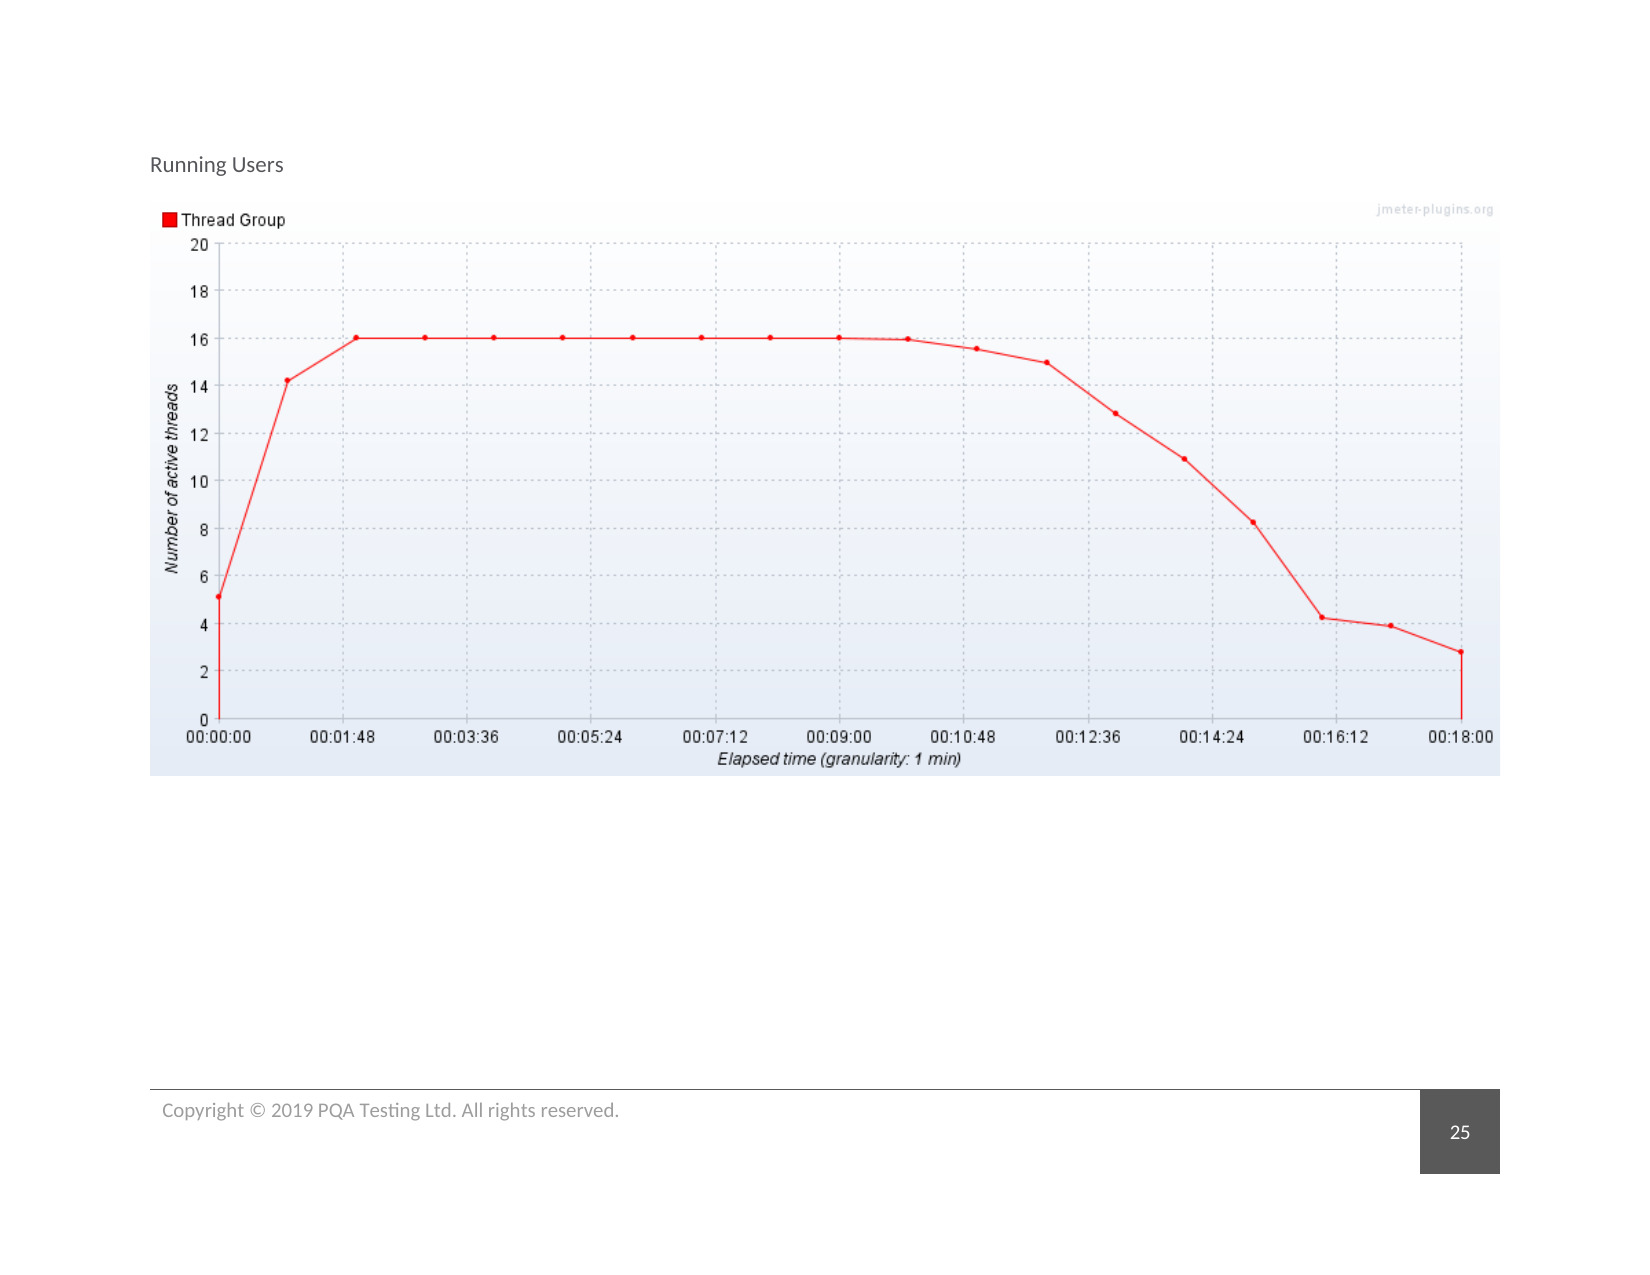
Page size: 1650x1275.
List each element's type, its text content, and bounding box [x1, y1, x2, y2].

text Running Users [150, 150, 1500, 178]
picture [150, 200, 1500, 776]
